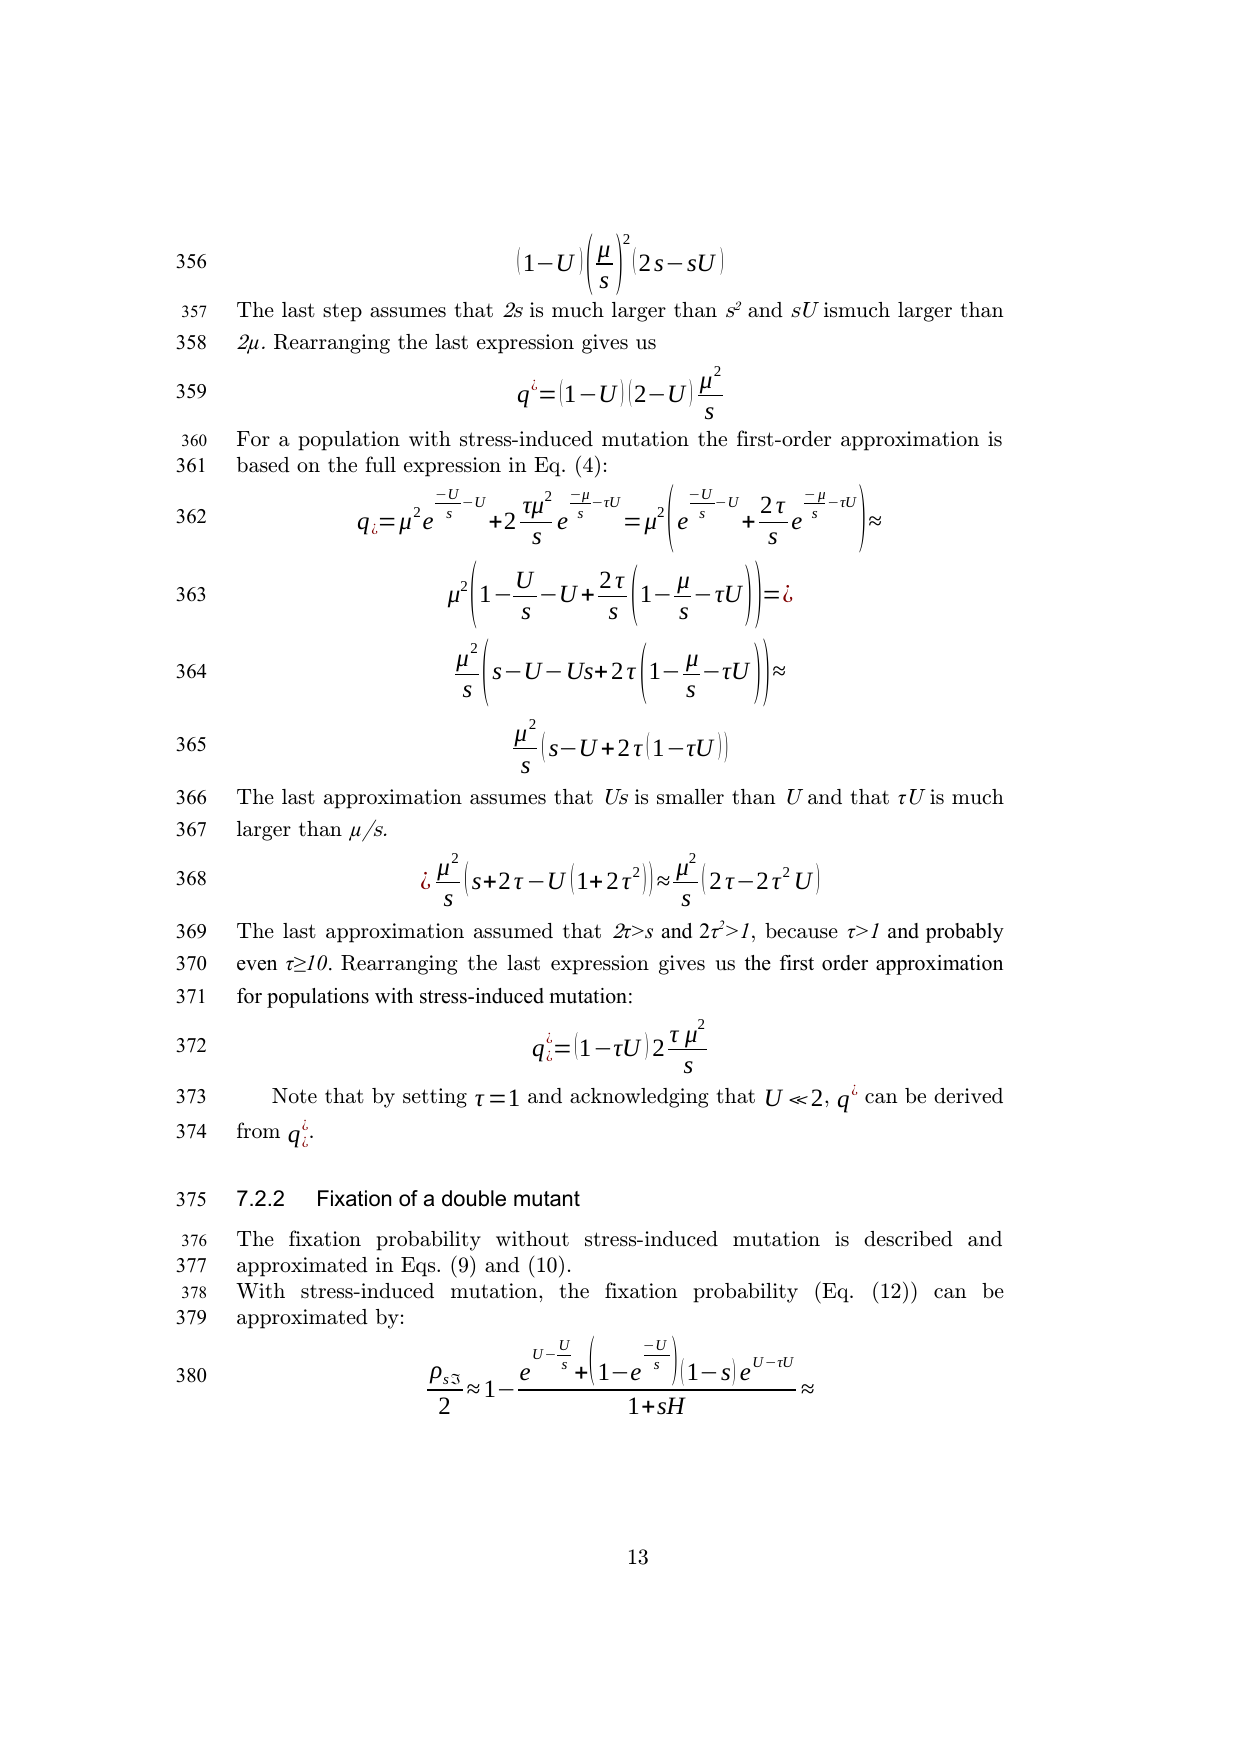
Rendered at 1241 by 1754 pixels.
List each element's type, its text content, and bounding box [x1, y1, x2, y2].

text Note that by setting and acknowledging that , can be derived from . [236, 1084, 1004, 1148]
text The fixation probability without stress-induced mutation is described and approximated in Eqs. (8) and (9). [236, 1231, 1004, 1277]
text With stress-induced mutation, the fixation probability (Eq. (11)) can be approximated by: [236, 1283, 1004, 1329]
text The last step assumes that 2s is much larger than s2 and sU ismuch larger than 2µ. Rearranging the last expression gives us [236, 302, 1004, 354]
text For a population with stress-induced mutation the first-order approximation is based on the full expression in Eq. (4): [236, 431, 1004, 477]
text The last approximation assumed that 2τ>s and 2τ2>1, because τ>1 and probably even τ≥10. Rearranging the last expression gives us the first order approximation for populations with stress-induced mutation: [236, 918, 1004, 1008]
text The last approximation assumes that Us is smaller than U and that τU is much larger than µ/s. [236, 784, 1004, 842]
subtitle Fixation of a double mutant [236, 1185, 1004, 1211]
